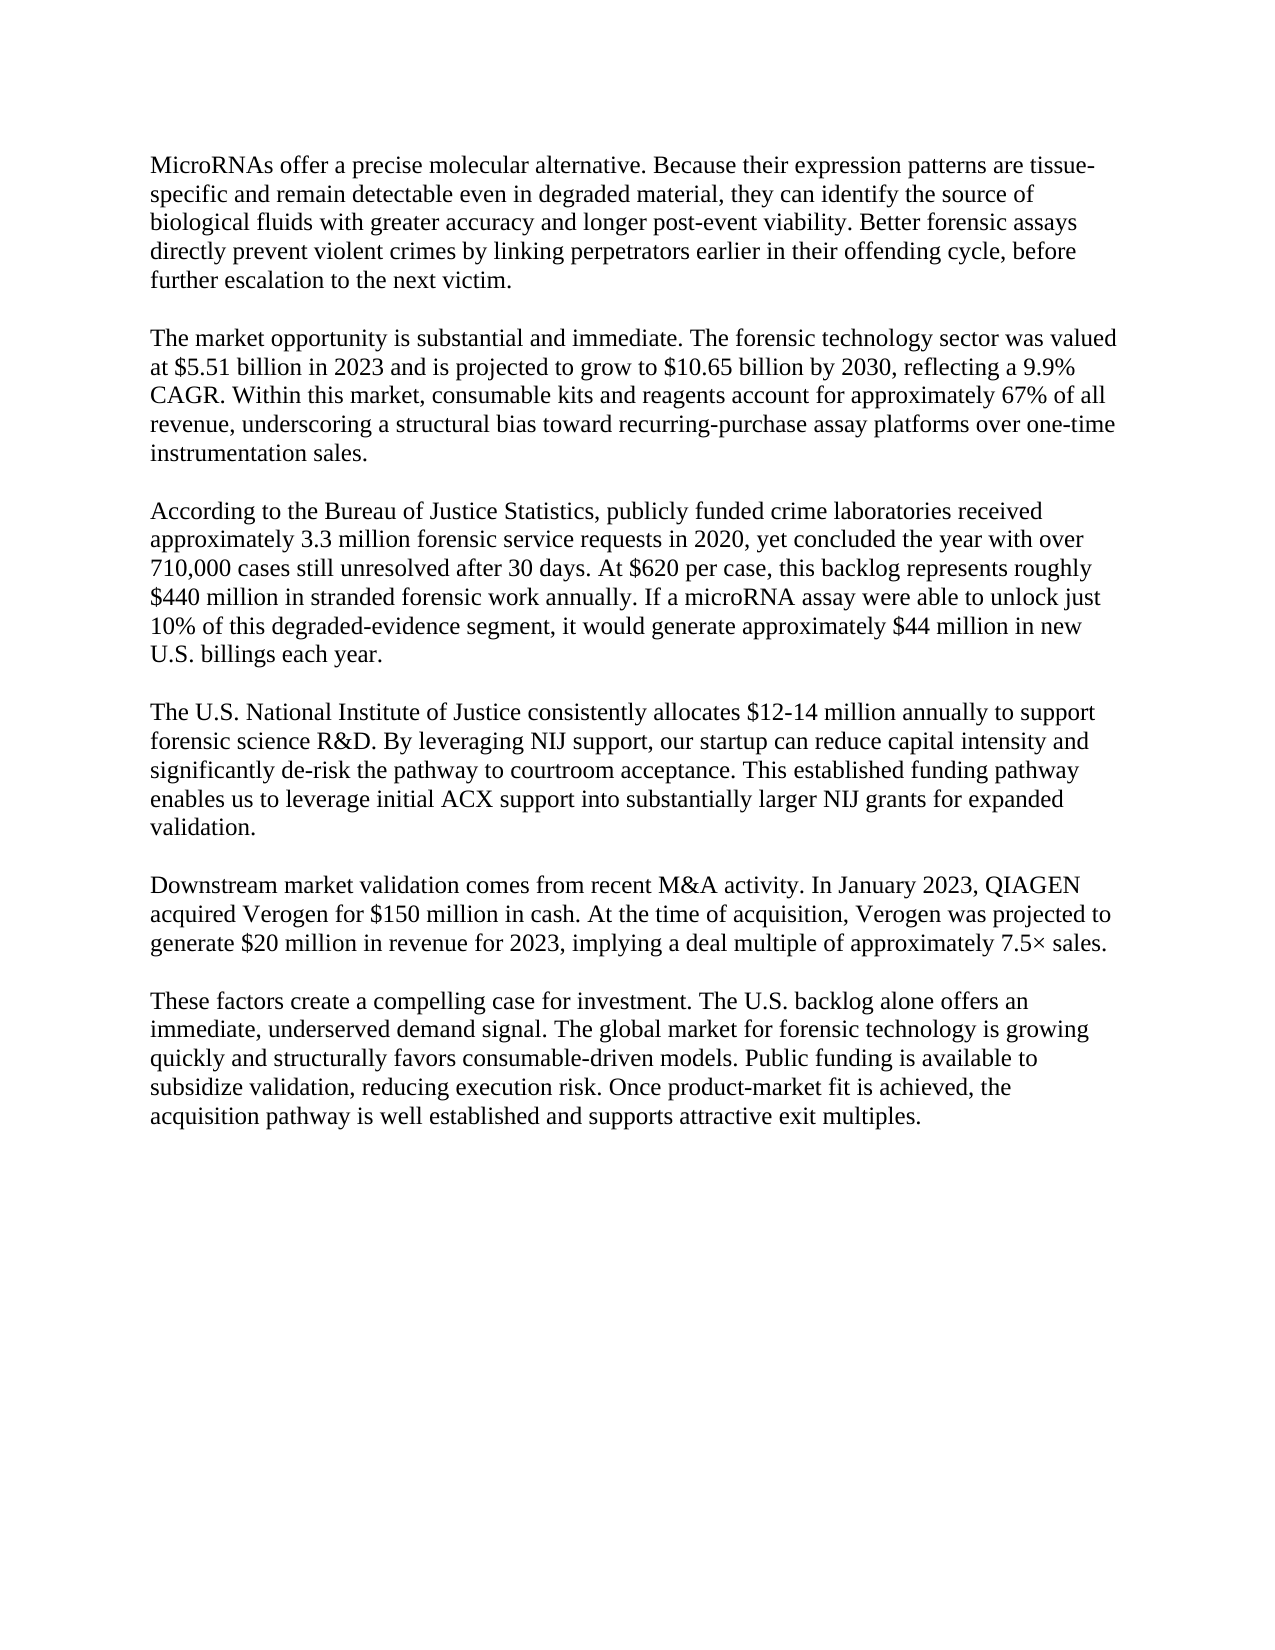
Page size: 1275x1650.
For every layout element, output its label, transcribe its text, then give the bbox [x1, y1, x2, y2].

text These factors create a compelling case for investment. The U.S. backlog alone offers an immediate, underserved demand signal. The global market for forensic technology is growing quickly and structurally favors consumable-driven models. Public funding is available to subsidize validation, reducing execution risk. Once product-market fit is achieved, the acquisition pathway is well established and supports attractive exit multiples. [150, 1072, 1125, 1216]
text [150, 150, 1125, 207]
text Downstream market validation comes from recent M&A activity. In January 2023, QIAGEN acquired Verogen for $150 million in cash. At the time of acquisition, Verogen was projected to generate $20 million in revenue for 2023, implying a deal multiple of approximately 7.5× sales. [150, 957, 1125, 1043]
text The U.S. National Institute of Justice consistently allocates $12-14 million annually to support forensic science R&D. By leveraging NIJ support, our startup can reduce capital intensity and significantly de-risk the pathway to courtroom acceptance. This established funding pathway enables us to leverage initial ACX support into substantially larger NIJ grants for expanded validation. [150, 784, 1125, 928]
text MicroRNAs offer a precise molecular alternative. Because their expression patterns are tissue-specific and remain detectable even in degraded material, they can identify the source of biological fluids with greater accuracy and longer post-event viability. Better forensic assays directly prevent violent crimes by linking perpetrators earlier in their offending cycle, before further escalation to the next victim. [150, 237, 1125, 380]
text The market opportunity is substantial and immediate. The forensic technology sector was valued at $5.51 billion in 2023 and is projected to grow to $10.65 billion by 2030, reflecting a 9.9% CAGR. Within this market, consumable kits and reagents account for approximately 67% of all revenue, underscoring a structural bias toward recurring-purchase assay platforms over one-time instrumentation sales. [150, 409, 1125, 553]
text According to the Bureau of Justice Statistics, publicly funded crime laboratories received approximately 3.3 million forensic service requests in 2020, yet concluded the year with over 710,000 cases still unresolved after 30 days. At $620 per case, this backlog represents roughly $440 million in stranded forensic work annually. If a microRNA assay were able to unlock just 10% of this degraded-evidence segment, it would generate approximately $44 million in new U.S. billings each year. [150, 582, 1125, 755]
